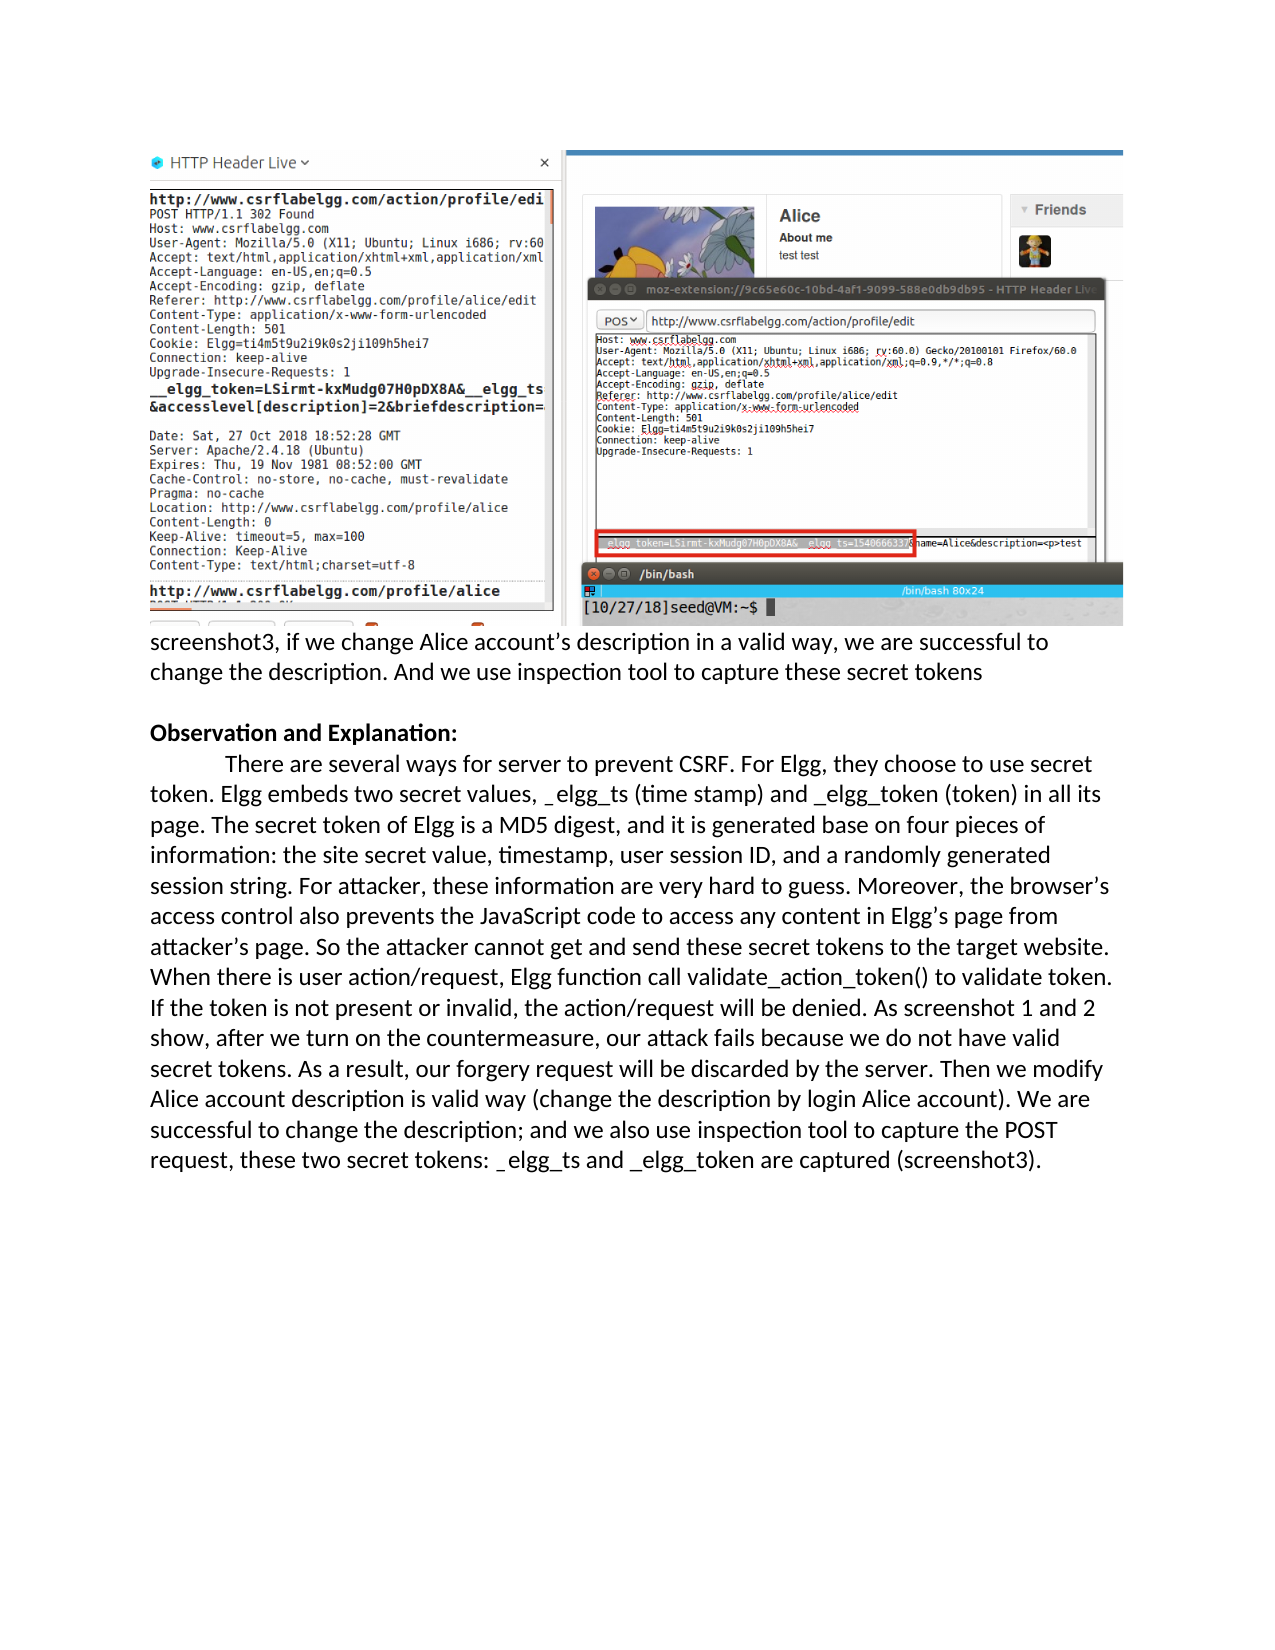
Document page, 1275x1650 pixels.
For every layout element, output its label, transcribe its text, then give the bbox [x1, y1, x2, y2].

text screenshot3, if we change Alice account’s description in a valid way, we are successful to change the description. And we use inspection tool to capture these secret tokens [150, 626, 1125, 687]
picture [150, 150, 1124, 626]
text There are several ways for server to prevent CSRF. For Elgg, they choose to use secret token. Elgg embeds two secret values, _elgg_ts (time stamp) and _elgg_token (token) in all its page. The secret token of Elgg is a MD5 digest, and it is generated base on four pieces of information: the site secret value, timestamp, user session ID, and a randomly generated session string. For attacker, these information are very hard to guess. Moreover, the browser’s access control also prevents the JavaScript code to access any content in Elgg’s page from attacker’s page. So the attacker cannot get and send these secret tokens to the target website. When there is user action/request, Elgg function call validate_action_token() to validate token. If the token is not present or invalid, the action/request will be denied. As screenshot 1 and 2 show, after we turn on the countermeasure, our attack fails because we do not have valid secret tokens. As a result, our forgery request will be discarded by the server. Then we modify Alice account description is valid way (change the description by login Alice account). We are successful to change the description; and we also use inspection tool to capture the POST request, these two secret tokens: _elgg_ts and _elgg_token are captured (screenshot3). [150, 748, 1125, 1175]
text Observation and Explanation: [150, 717, 1125, 748]
